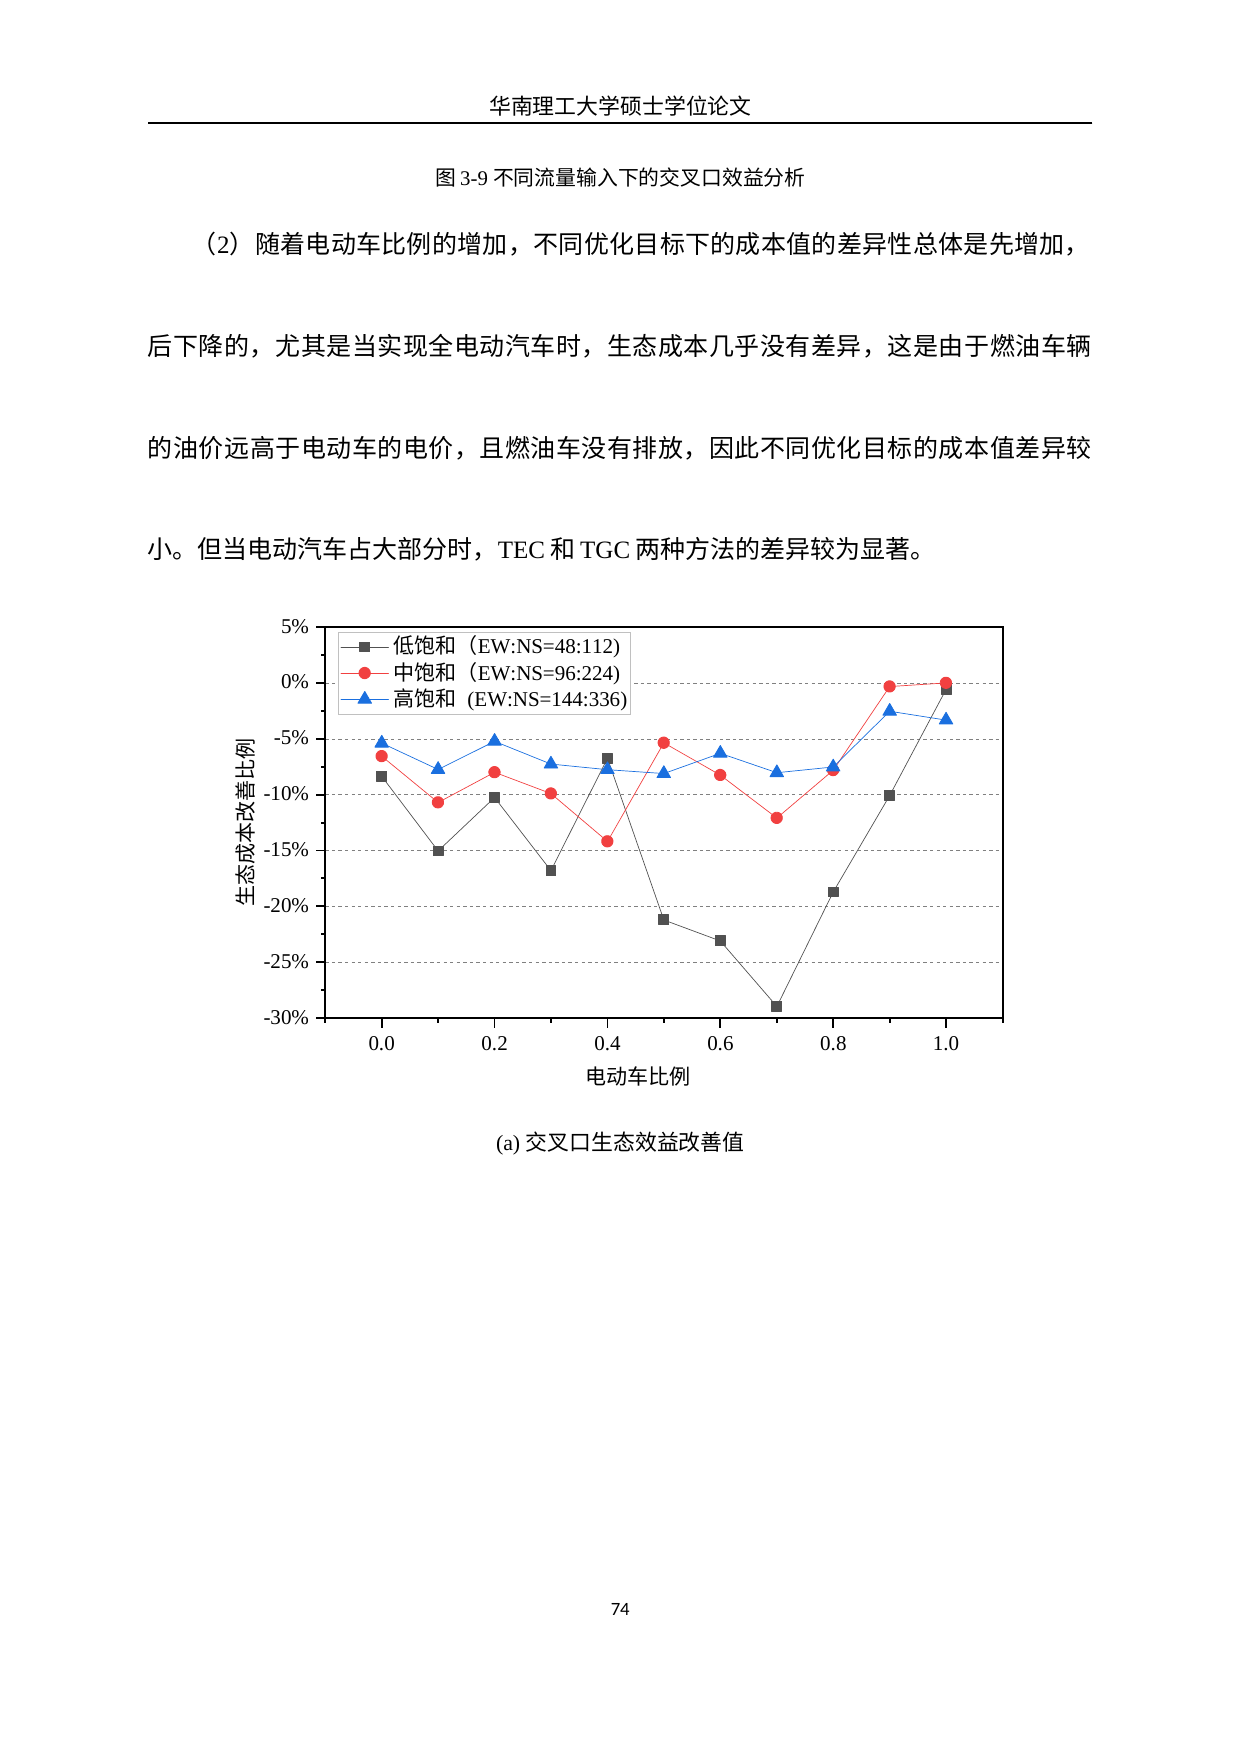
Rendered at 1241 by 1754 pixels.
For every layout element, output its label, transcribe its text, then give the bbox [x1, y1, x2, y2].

text (a) 交叉口生态效益改善值 [148, 1124, 1092, 1158]
text 图3-9 不同流量输入下的交叉口效益分析 [148, 159, 1092, 193]
text （2）随着电动车比例的增加，不同优化目标下的成本值的差异性总体是先增加，后下降的，尤其是当实现全电动汽车时，生态成本几乎没有差异，这是由于燃油车辆的油价远高于电动车的电价，且燃油车没有排放，因此不同优化目标的成本值差异较小。但当电动汽车占大部分时，TEC和TGC两种方法的差异较为显著。 [148, 208, 1092, 582]
